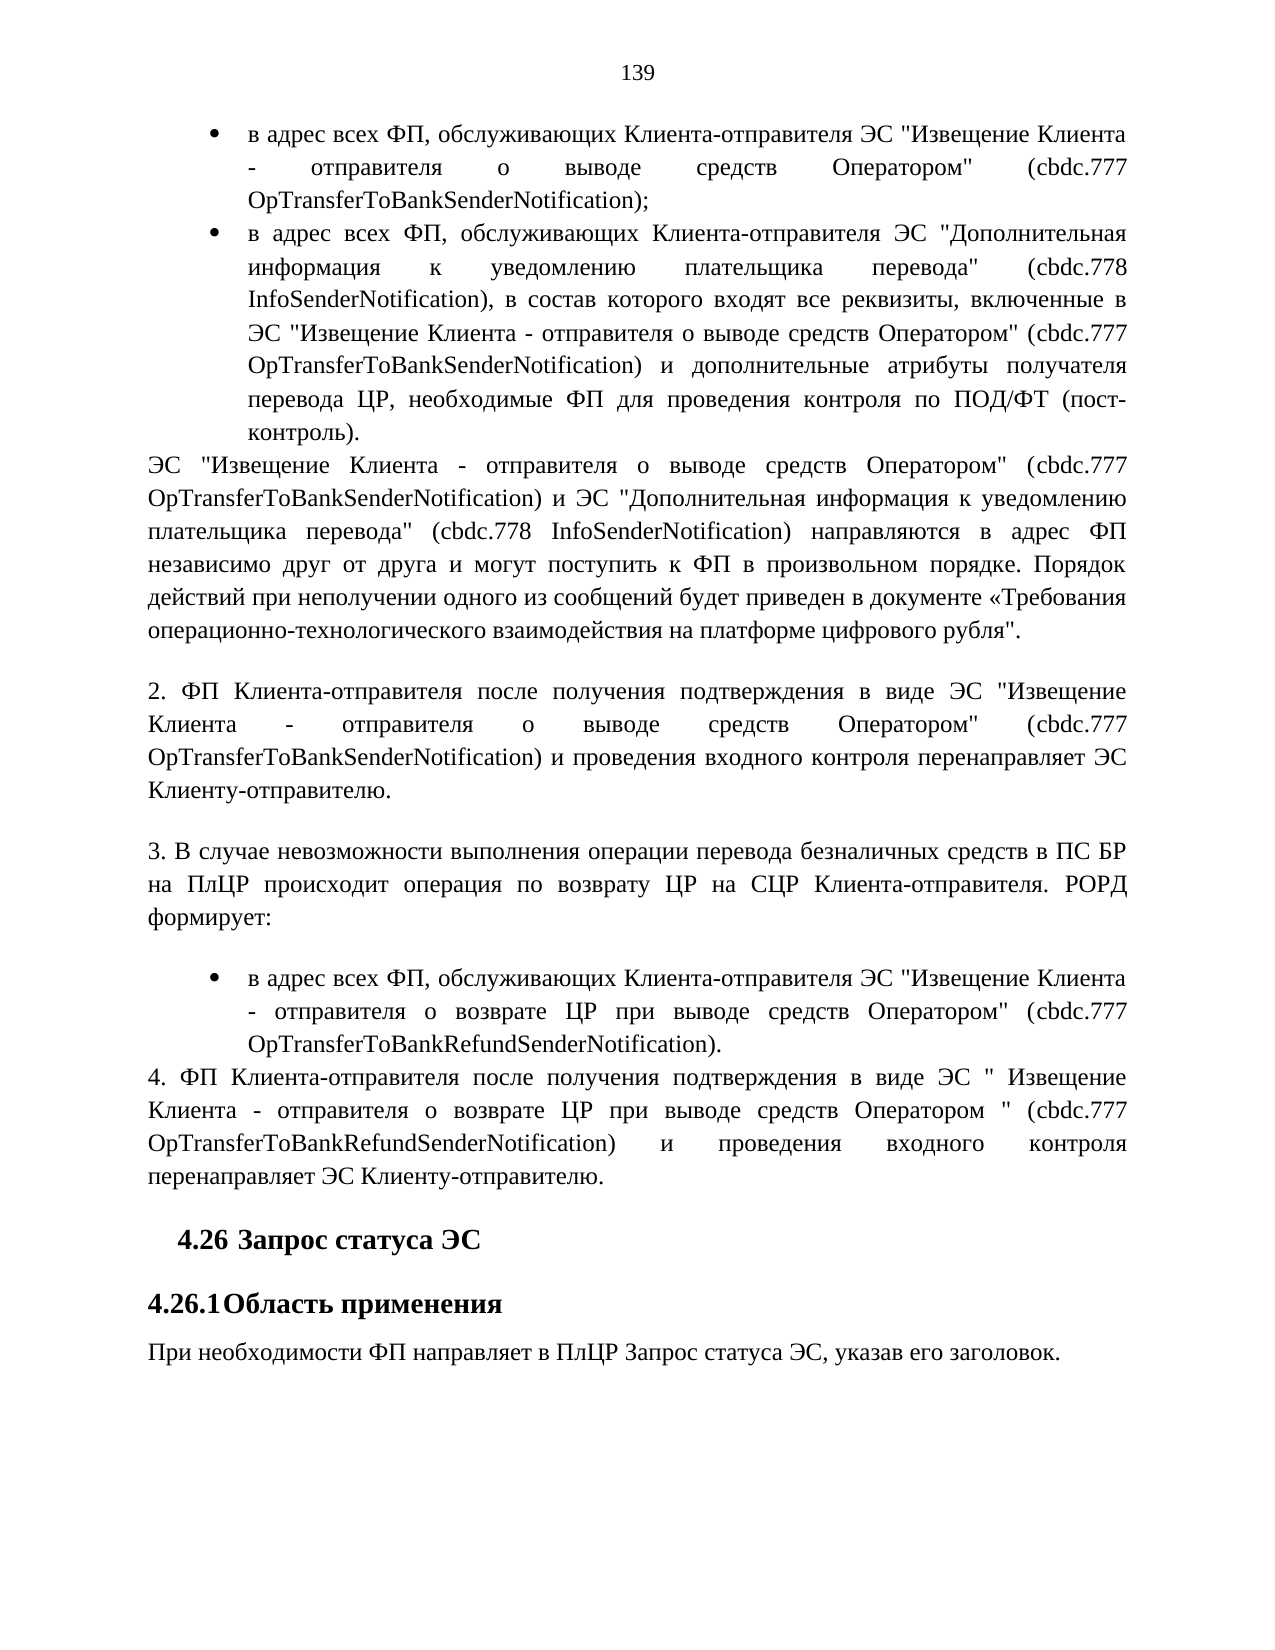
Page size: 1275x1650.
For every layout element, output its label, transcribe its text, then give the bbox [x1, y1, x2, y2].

text 4. ФП Клиента-отправителя после получения подтверждения в виде ЭС " Извещение Клиента - отправителя о возврате ЦР при выводе средств Оператором " (cbdc.777 OpTransferToBankRefundSenderNotification) и проведения входного контроля перенаправляет ЭС Клиенту-отправителю. [148, 1062, 1127, 1190]
text 3. В случае невозможности выполнения операции перевода безналичных средств в ПС БР на ПлЦР происходит операция по возврату ЦР на СЦР Клиента-отправителя. РОРД формирует: [148, 836, 1127, 931]
list в адрес всех ФП, обслуживающих Клиента-отправителя ЭС "Дополнительная информация к уведомлению плательщика перевода" (cbdc.778 InfoSenderNotification), в состав которого входят все реквизиты, включенные в ЭС "Извещение Клиента - отправителя о выводе средств Оператором" (cbdc.777 OpTransferToBankSenderNotification) и дополнительные атрибуты получателя перевода ЦР, необходимые ФП для проведения контроля по ПОД/ФТ (пост-контроль). [210, 218, 1127, 445]
text ЭС "Извещение Клиента - отправителя о выводе средств Оператором" (cbdc.777 OpTransferToBankSenderNotification) и ЭС "Дополнительная информация к уведомлению плательщика перевода" (cbdc.778 InfoSenderNotification) направляются в адрес ФП независимо друг от друга и могут поступить к ФП в произвольном порядке. Порядок действий при неполучении одного из сообщений будет приведен в документе «Требования операционно-технологического взаимодействия на платформе цифрового рубля". [148, 450, 1127, 643]
subtitle Область применения [148, 1286, 1127, 1319]
list в адрес всех ФП, обслуживающих Клиента-отправителя ЭС "Извещение Клиента - отправителя о возврате ЦР при выводе средств Оператором" (cbdc.777 OpTransferToBankRefundSenderNotification). [210, 963, 1127, 1058]
list в адрес всех ФП, обслуживающих Клиента-отправителя ЭС "Извещение Клиента - отправителя о выводе средств Оператором" (cbdc.777 OpTransferToBankSenderNotification); [210, 119, 1127, 214]
text 2. ФП Клиента-отправителя после получения подтверждения в виде ЭС "Извещение Клиента - отправителя о выводе средств Оператором" (cbdc.777 OpTransferToBankSenderNotification) и проведения входного контроля перенаправляет ЭС Клиенту-отправителю. [148, 676, 1127, 804]
subtitle Запрос статуса ЭС [177, 1222, 1127, 1256]
text При необходимости ФП направляет в ПлЦР Запрос статуса ЭС, указав его заголовок. [148, 1337, 1127, 1366]
